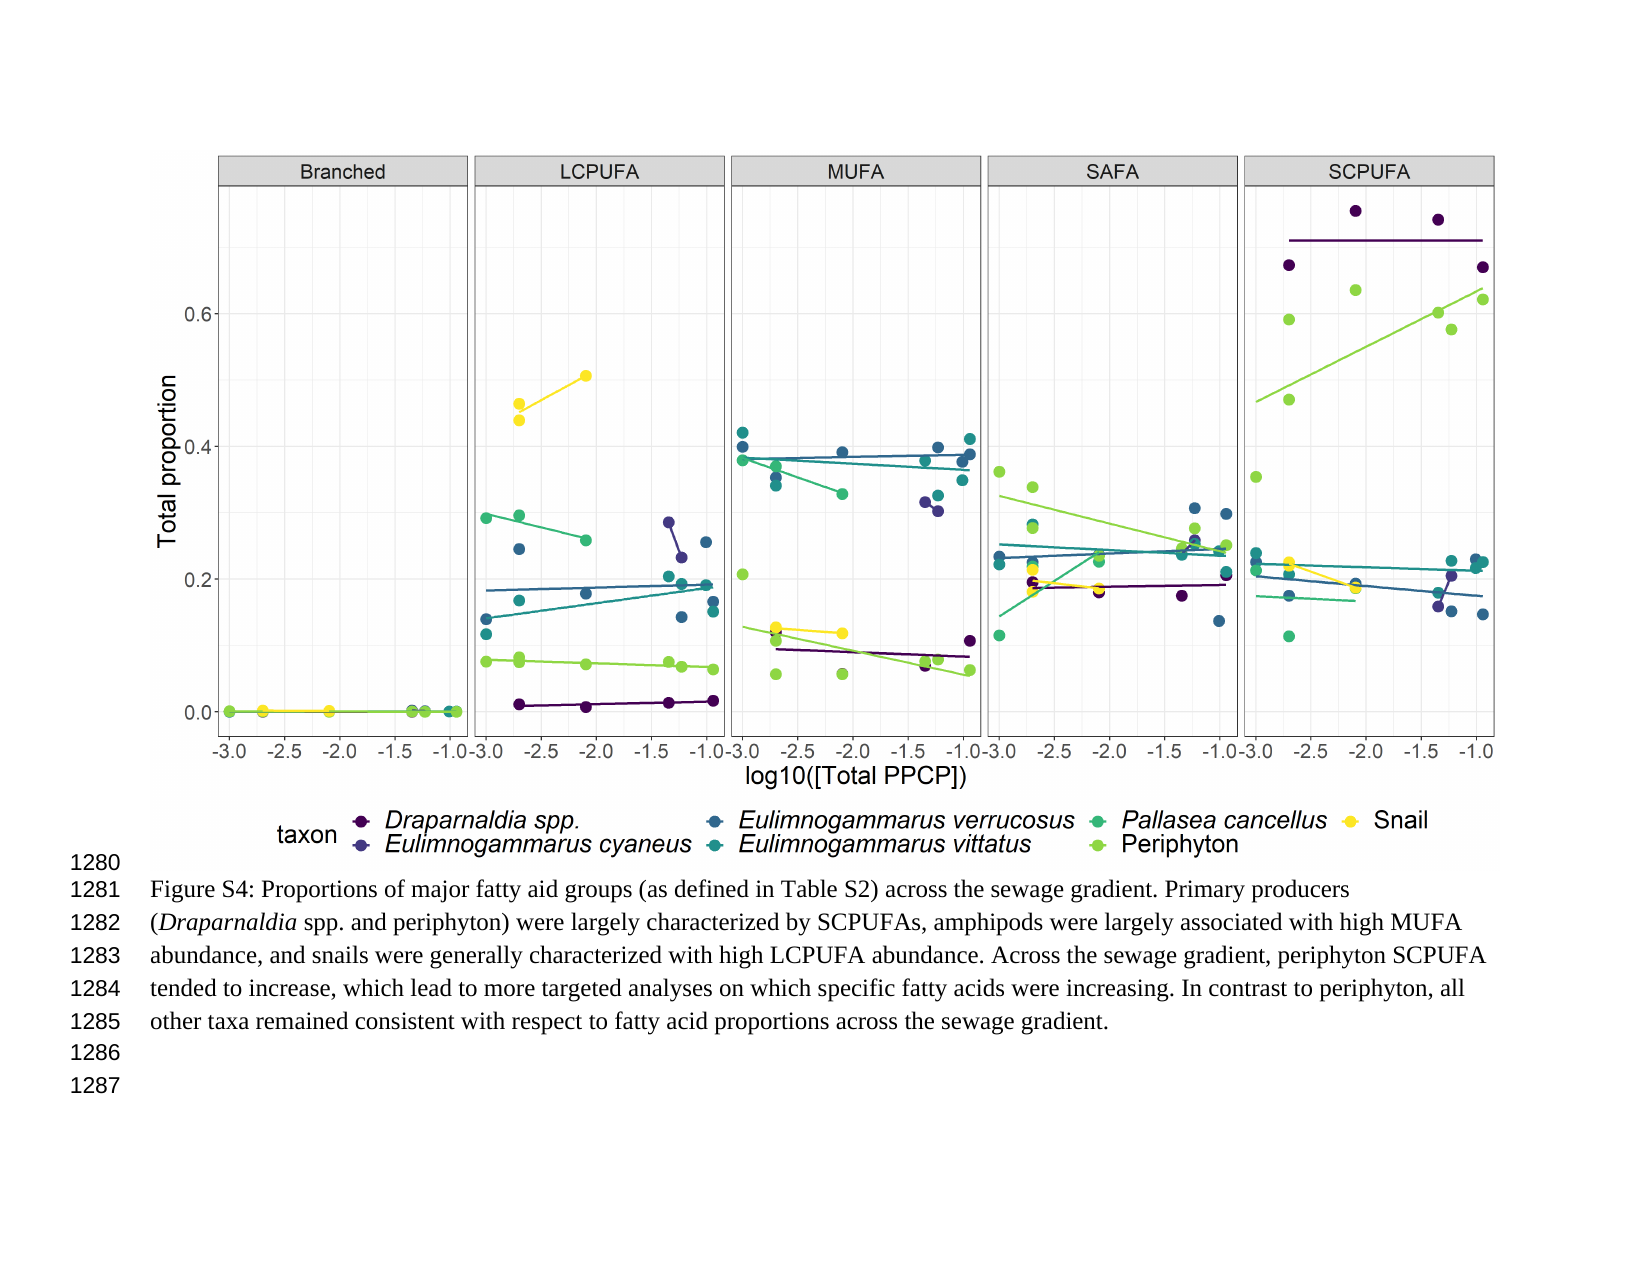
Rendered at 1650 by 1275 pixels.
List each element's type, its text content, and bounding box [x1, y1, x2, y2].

picture [150, 150, 1500, 871]
text Figure S4: Proportions of major fatty aid groups (as defined in Table S2) across the sewage gradient. Primary producers (Draparnaldia spp. and periphyton) were largely characterized by SCPUFAs, amphipods were largely associated with high MUFA abundance, and snails were generally characterized with high LCPUFA abundance. Across the sewage gradient, periphyton SCPUFA tended to increase, which lead to more targeted analyses on which specific fatty acids were increasing. In contrast to periphyton, all other taxa remained consistent with respect to fatty acid proportions across the sewage gradient. [150, 874, 1500, 1035]
